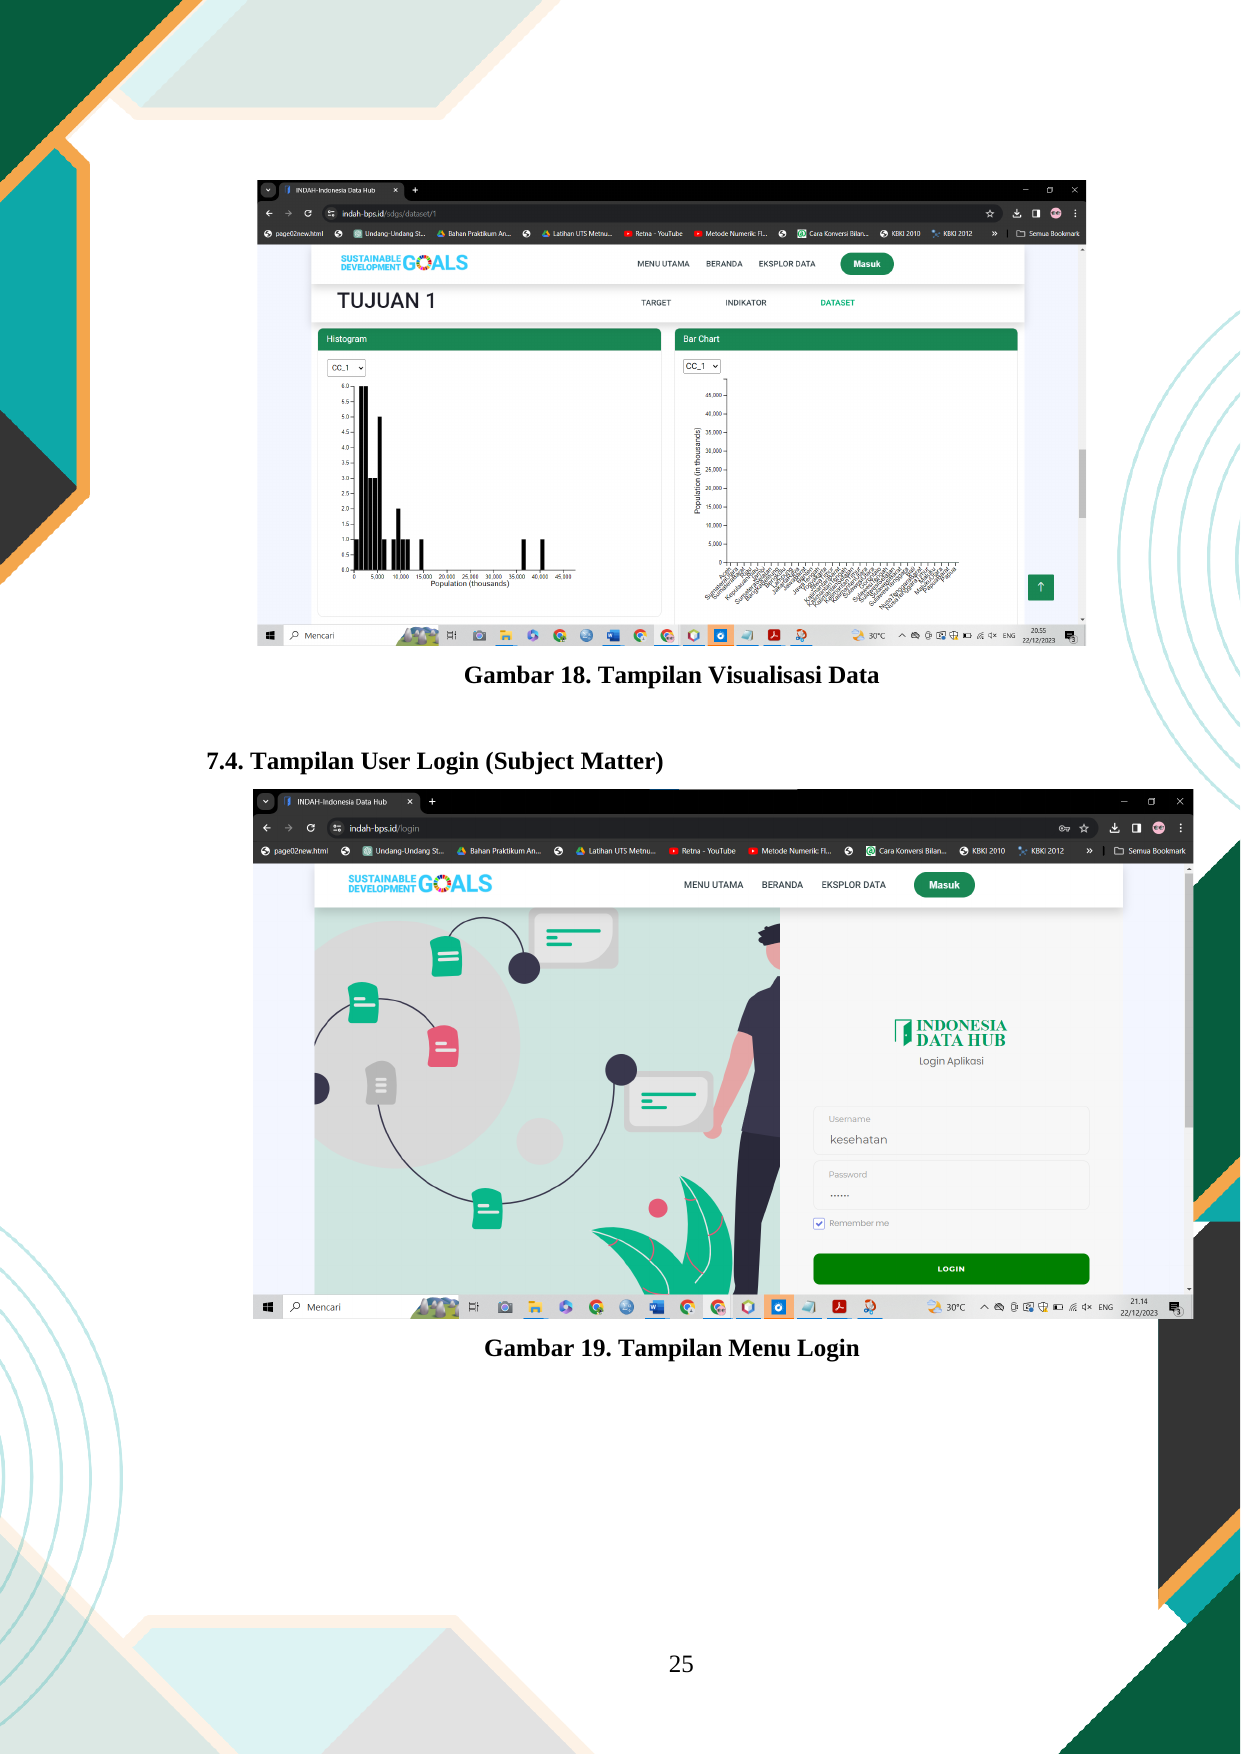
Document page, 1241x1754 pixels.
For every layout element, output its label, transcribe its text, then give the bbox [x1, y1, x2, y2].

subtitle 7.4. Tampilan User Login (Subject Matter) [206, 746, 1090, 775]
text Gambar 19. Tampilan Menu Login [253, 1333, 1090, 1362]
text Gambar 18. Tampilan Visualisasi Data [253, 660, 1090, 689]
picture [0, 0, 1241, 1754]
